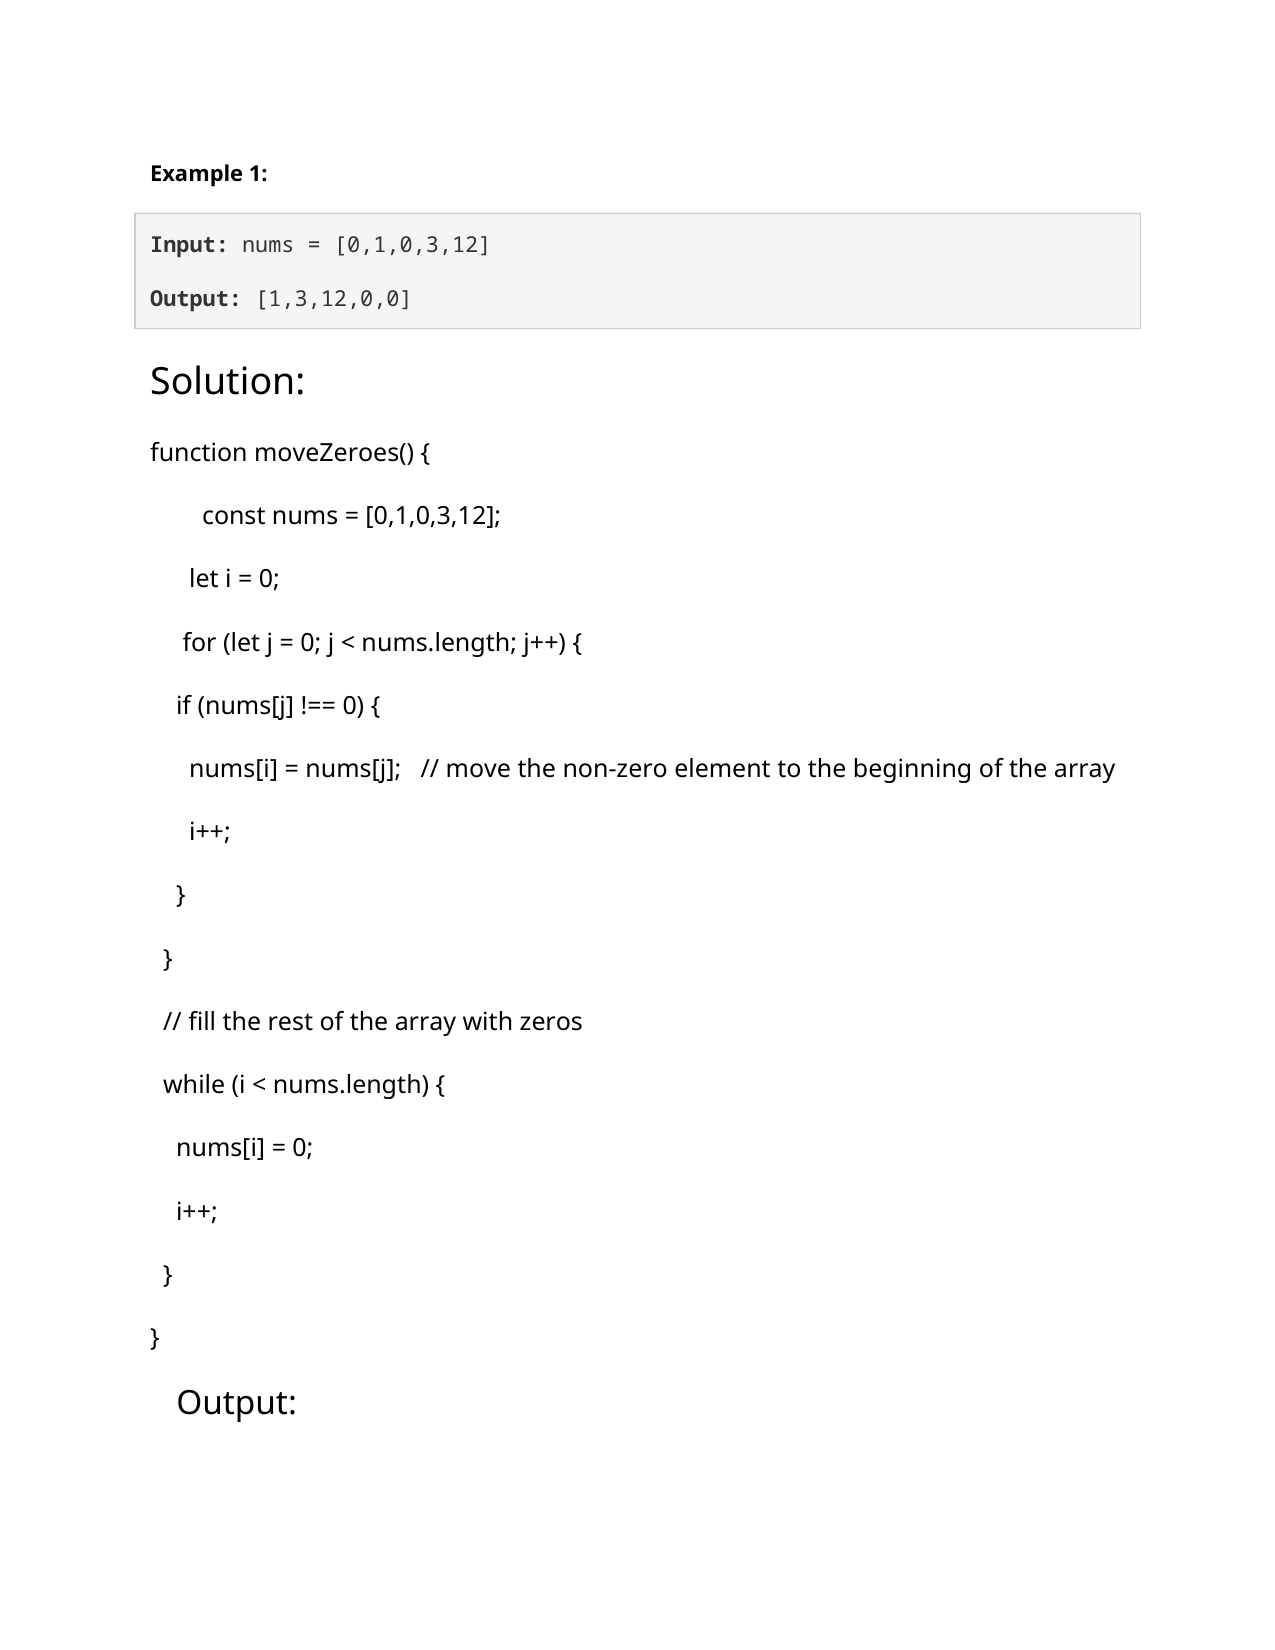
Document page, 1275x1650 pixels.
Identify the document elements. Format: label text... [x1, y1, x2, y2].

text } [150, 877, 1125, 911]
text Output: [1,3,12,0,0] [136, 267, 1140, 328]
text Input: nums = [0,1,0,3,12] [136, 214, 1140, 258]
text const nums = [0,1,0,3,12]; [150, 498, 1125, 532]
text Solution: [150, 354, 1125, 405]
text if (nums[j] !== 0) { [150, 687, 1125, 722]
text } [150, 1320, 1125, 1354]
text // fill the rest of the array with zeros [150, 1004, 1125, 1038]
text } [150, 940, 1125, 974]
text i++; [150, 1193, 1125, 1227]
text for (let j = 0; j < nums.length; j++) { [150, 624, 1125, 658]
text nums[i] = 0; [150, 1130, 1125, 1164]
text let i = 0; [150, 561, 1125, 595]
text Output: [150, 1379, 1125, 1424]
text Example 1: [150, 150, 1125, 187]
text function moveZeroes() { [150, 434, 1125, 469]
text while (i < nums.length) { [150, 1067, 1125, 1101]
text i++; [150, 814, 1125, 848]
text nums[i] = nums[j]; // move the non-zero element to the beginning of the array [150, 751, 1125, 785]
text } [150, 1257, 1125, 1291]
